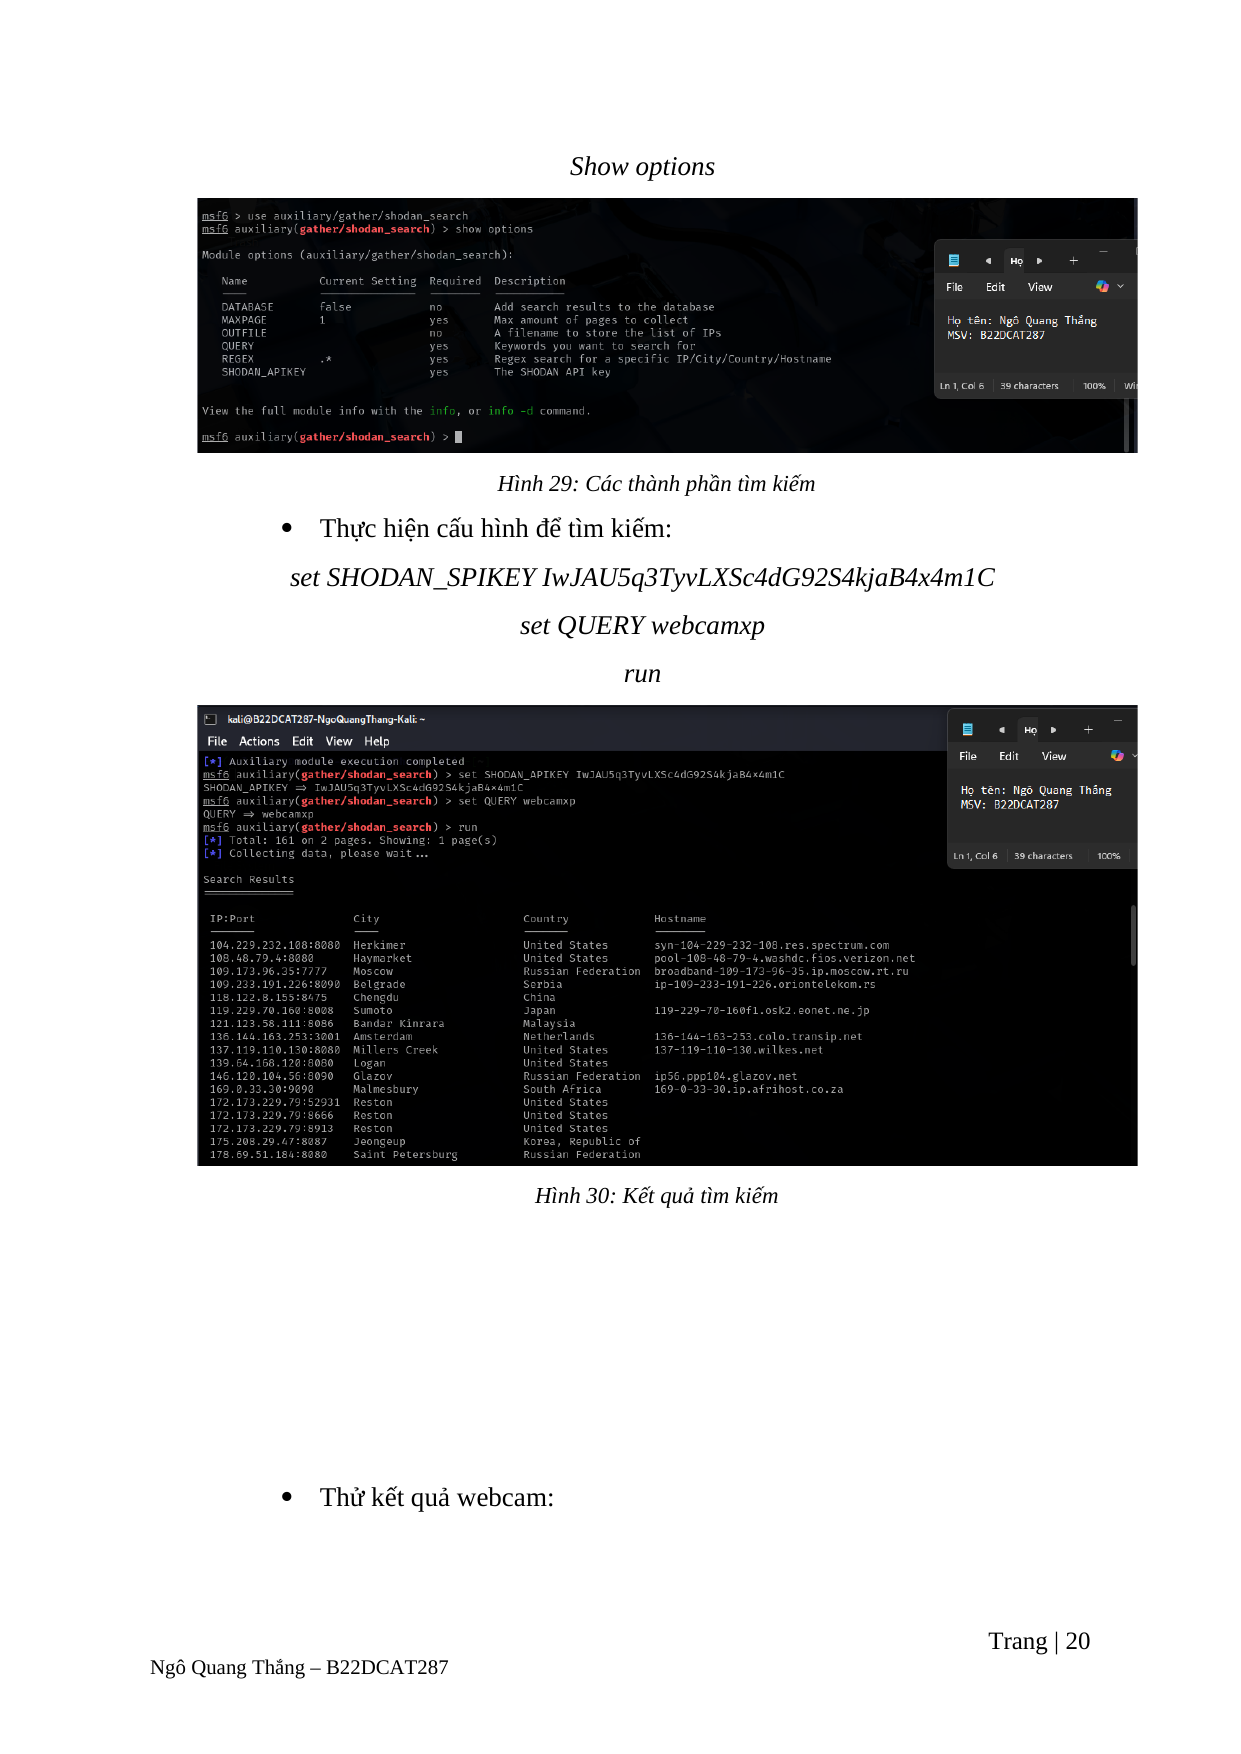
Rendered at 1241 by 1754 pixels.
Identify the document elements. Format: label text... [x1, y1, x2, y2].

picture [197, 198, 1138, 453]
picture [197, 705, 1138, 1166]
list Thực hiện cấu hình để tìm kiếm: [282, 512, 1090, 544]
text Show options [150, 150, 1090, 181]
text set QUERY webcamxp [150, 609, 1090, 640]
text run [150, 657, 1090, 688]
text set SHODAN_SPIKEY IwJAU5q3TyvLXSc4dG92S4kjaB4x4m1C [150, 561, 1090, 592]
text Hình 29: Các thành phần tìm kiếm [225, 470, 1090, 496]
list Thử kết quả webcam: [282, 1481, 1090, 1512]
text Hình 30: Kết quả tìm kiếm [225, 1182, 1090, 1208]
